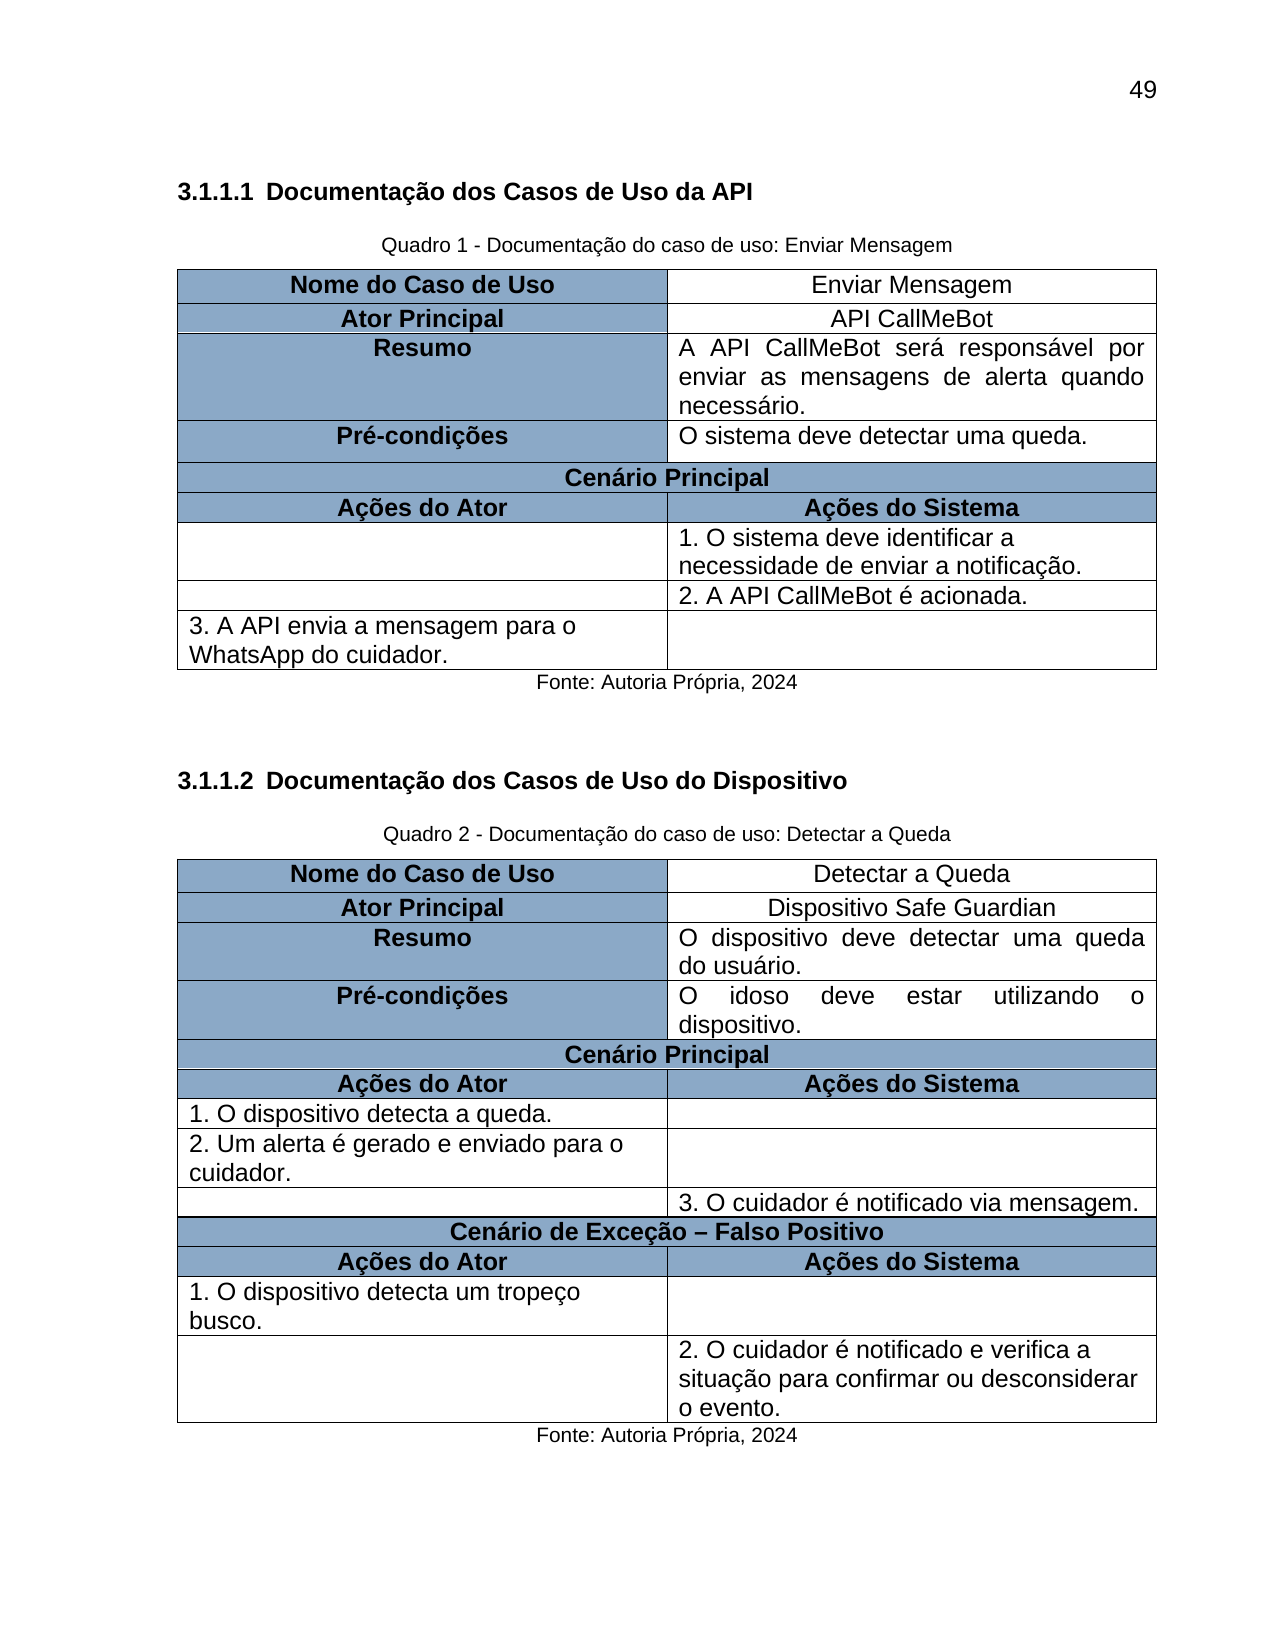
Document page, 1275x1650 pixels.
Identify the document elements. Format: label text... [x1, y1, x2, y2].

table_cell 1. O dispositivo detecta um tropeço busco. [178, 1277, 667, 1334]
table_cell Ações do Sistema [668, 1070, 1156, 1098]
table_cell API CallMeBot [668, 304, 1156, 332]
table_cell [178, 1336, 667, 1422]
table_cell Dispositivo Safe Guardian [668, 893, 1156, 922]
table_cell Cenário de Exceção – Falso Positivo [178, 1218, 1156, 1246]
table_cell [668, 611, 1156, 668]
table_cell 1. O sistema deve identificar a necessidade de enviar a notificação. [668, 523, 1156, 580]
table_cell Pré-condições [178, 981, 667, 1039]
table_header Enviar Mensagem [668, 270, 1156, 303]
table_cell Ações do Sistema [668, 1247, 1156, 1276]
table_cell Cenário Principal [178, 463, 1156, 492]
table_cell O sistema deve detectar uma queda. [668, 421, 1156, 462]
table_cell O idoso deve estar utilizando o dispositivo. [668, 981, 1156, 1039]
table_cell [178, 523, 667, 580]
table_cell Resumo [178, 923, 667, 980]
table_cell A API CallMeBot será responsável por enviar as mensagens de alerta quando necessário. [668, 334, 1156, 420]
subtitle Documentação dos Casos de Uso do Dispositivo [177, 766, 1157, 795]
table_cell Resumo [178, 334, 667, 420]
table_cell [178, 1188, 667, 1216]
table_cell Pré-condições [178, 421, 667, 462]
text Quadro 2 - Documentação do caso de uso: Detectar a Queda [177, 822, 1157, 846]
table_cell Ator Principal [178, 893, 667, 922]
table_header Detectar a Queda [668, 860, 1156, 892]
table_cell Ações do Ator [178, 1070, 667, 1098]
table_cell 3. A API envia a mensagem para o WhatsApp do cuidador. [178, 611, 667, 668]
text Fonte: Autoria Própria, 2024 [177, 670, 1157, 693]
text Quadro 1 - Documentação do caso de uso: Enviar Mensagem [177, 233, 1157, 257]
table_header Nome do Caso de Uso [178, 270, 667, 303]
table_cell [668, 1099, 1156, 1128]
table_cell 2. O cuidador é notificado e verifica a situação para confirmar ou desconsiderar o evento. [668, 1336, 1156, 1422]
table_cell [668, 1129, 1156, 1187]
table_cell [178, 581, 667, 610]
table_cell [668, 1277, 1156, 1334]
table_header Nome do Caso de Uso [178, 860, 667, 892]
table_cell Ator Principal [178, 304, 667, 332]
table_cell O dispositivo deve detectar uma queda do usuário. [668, 923, 1156, 980]
table_cell 2. Um alerta é gerado e enviado para o cuidador. [178, 1129, 667, 1187]
table_cell 1. O dispositivo detecta a queda. [178, 1099, 667, 1128]
table_cell Cenário Principal [178, 1040, 1156, 1068]
table_cell 3. O cuidador é notificado via mensagem. [668, 1188, 1156, 1216]
text Fonte: Autoria Própria, 2024 [177, 1423, 1157, 1447]
table_cell Ações do Sistema [668, 493, 1156, 522]
table_cell Ações do Ator [178, 493, 667, 522]
table_cell Ações do Ator [178, 1247, 667, 1276]
subtitle Documentação dos Casos de Uso da API [177, 177, 1157, 206]
table_cell 2. A API CallMeBot é acionada. [668, 581, 1156, 610]
